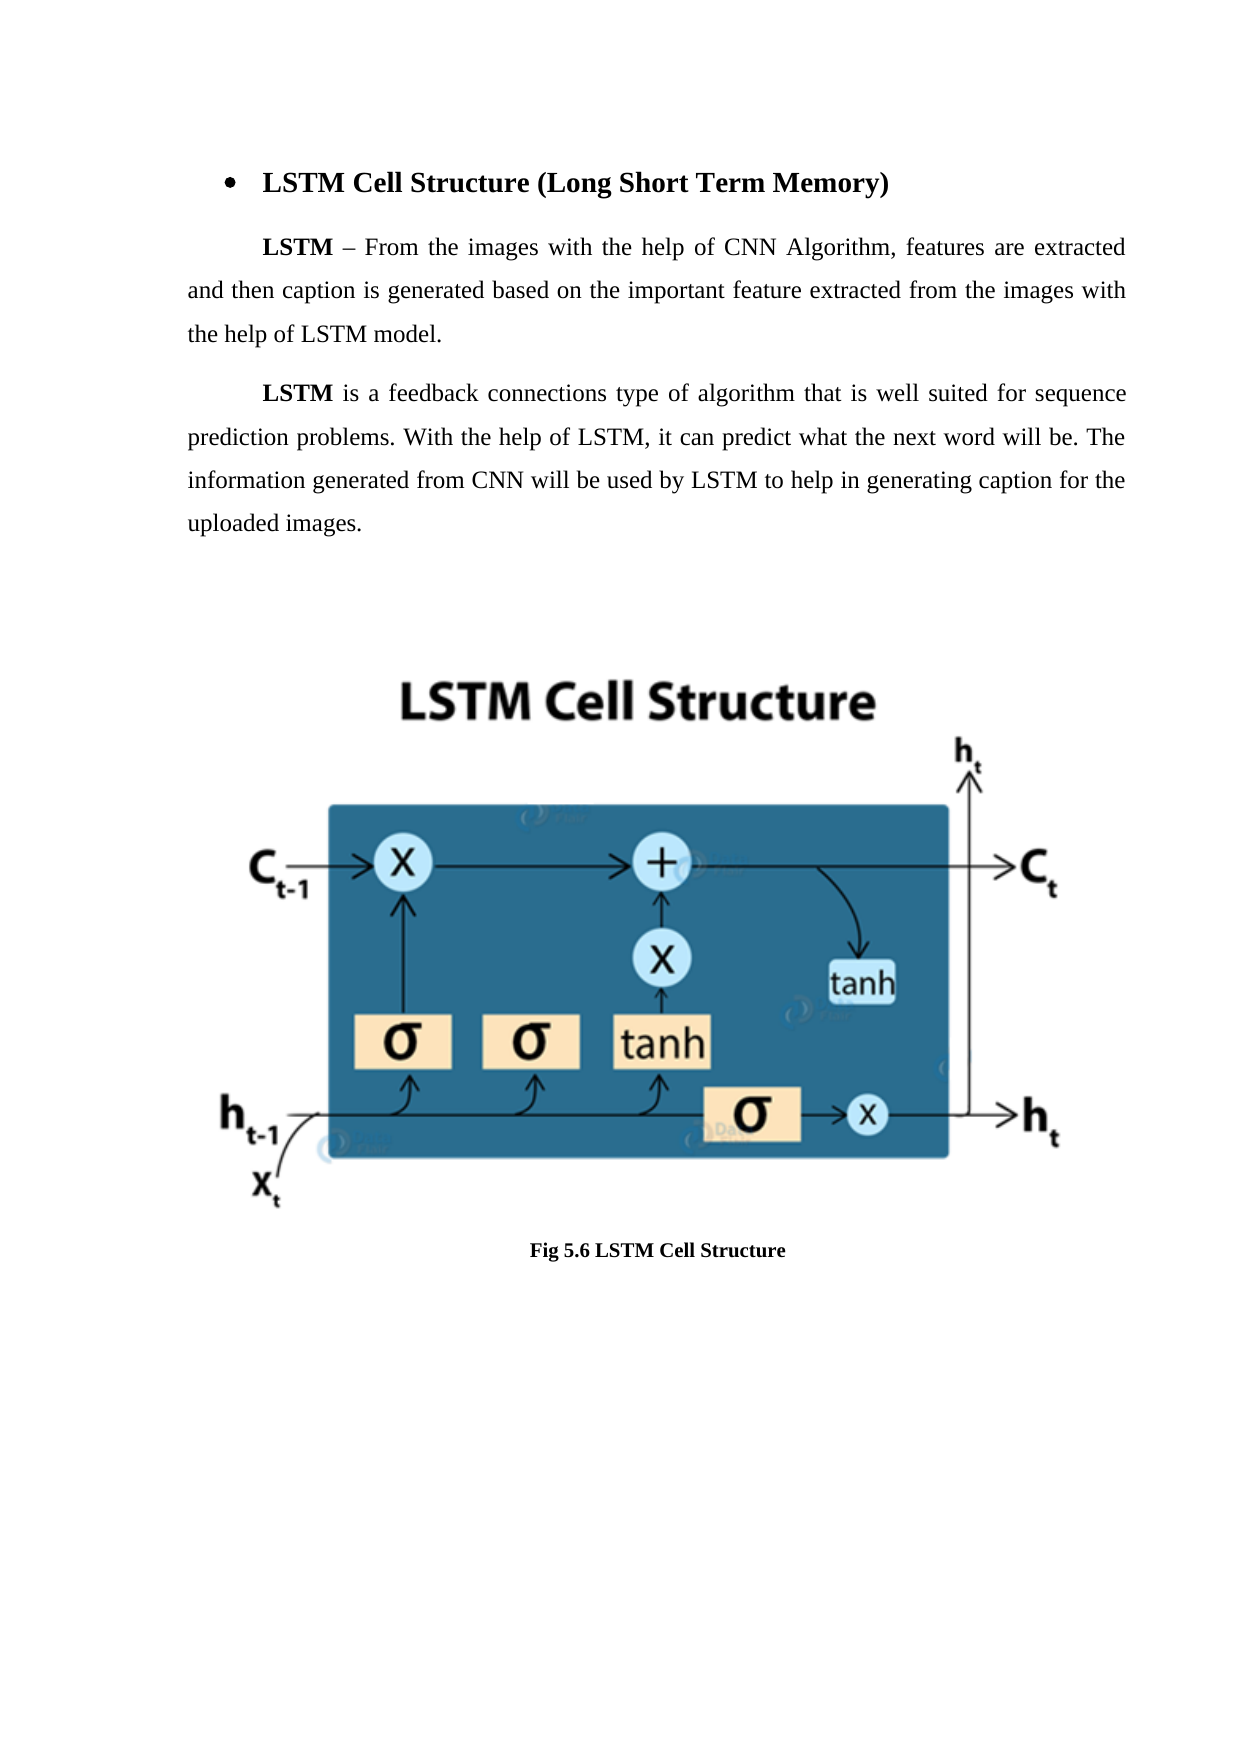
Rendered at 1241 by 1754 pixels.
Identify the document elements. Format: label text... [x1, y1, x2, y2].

list LSTM Cell Structure (Long Short Term Memory) [225, 165, 1128, 199]
text LSTM – From the images with the help of CNN Algorithm, features are extracted and then caption is generated based on the important feature extracted from the images with the help of LSTM model. [187, 232, 1128, 347]
text LSTM is a feedback connections type of algorithm that is well suited for sequence prediction problems. With the help of LSTM, it can predict what the next word will be. The information generated from CNN will be used by LSTM to help in generating caption for the uploaded images. [187, 378, 1128, 537]
picture [191, 663, 1124, 1220]
text Fig 5.6 LSTM Cell Structure [187, 1238, 1128, 1262]
